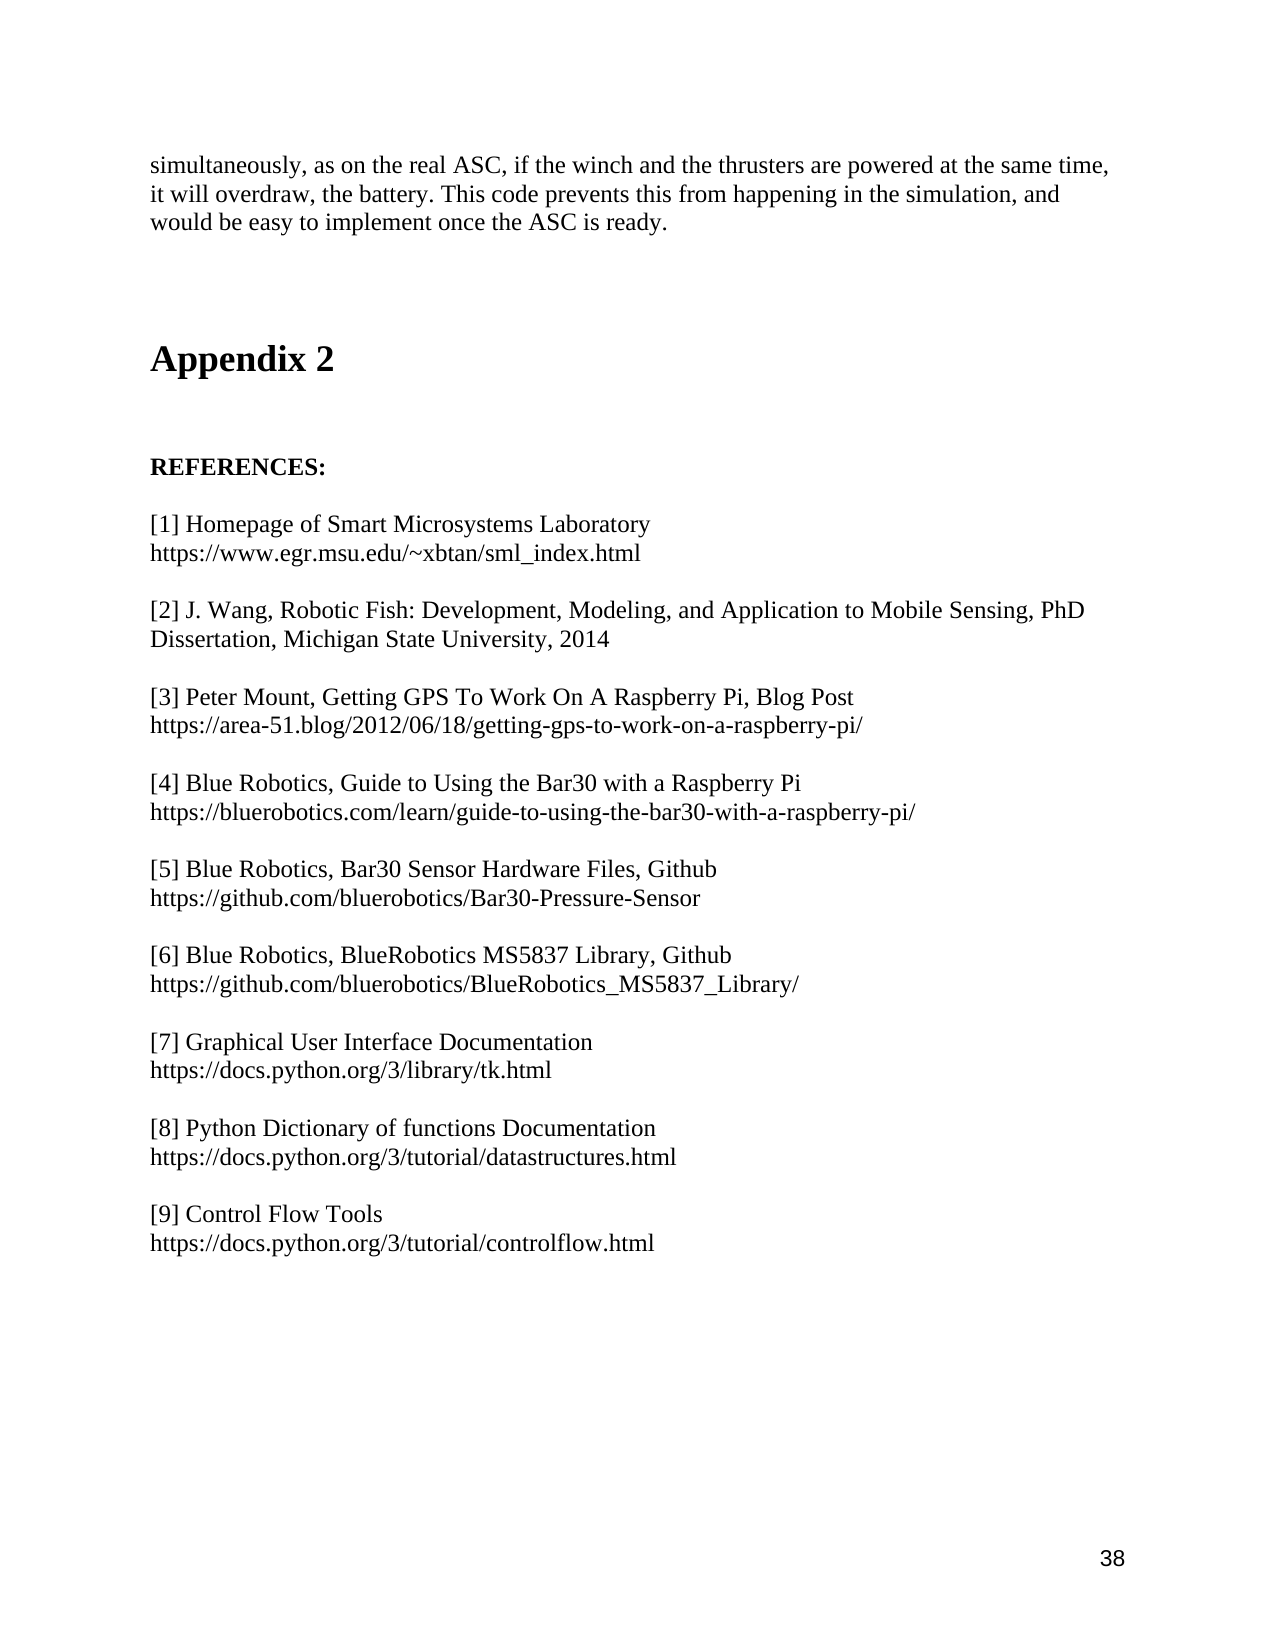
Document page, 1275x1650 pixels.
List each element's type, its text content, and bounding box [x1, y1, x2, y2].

text [4] Blue Robotics, Guide to Using the Bar30 with a Raspberry Pi [150, 768, 1125, 797]
text [9] Control Flow Tools [150, 1199, 1125, 1228]
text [150, 150, 1125, 236]
text [8] Python Dictionary of functions Documentation [150, 1113, 1125, 1142]
text Appendix 2 [150, 337, 1125, 380]
text [6] Blue Robotics, BlueRobotics MS5837 Library, Github [150, 941, 1125, 969]
text [2] J. Wang, Robotic Fish: Development, Modeling, and Application to Mobile Sensing, PhD Dissertation, Michigan State University, 2014 [150, 596, 1125, 653]
text [3] Peter Mount, Getting GPS To Work On A Raspberry Pi, Blog Post [150, 682, 1125, 711]
text [5] Blue Robotics, Bar30 Sensor Hardware Files, Github [150, 854, 1125, 883]
text https://docs.python.org/3/tutorial/controlflow.html [150, 1228, 1125, 1257]
text https://github.com/bluerobotics/BlueRobotics_MS5837_Library/ [150, 969, 1125, 998]
text [7] Graphical User Interface Documentation [150, 1027, 1125, 1056]
text https://docs.python.org/3/tutorial/datastructures.html [150, 1142, 1125, 1171]
text https://docs.python.org/3/library/tk.html [150, 1056, 1125, 1084]
text https://area-51.blog/2012/06/18/getting-gps-to-work-on-a-raspberry-pi/ [150, 711, 1125, 739]
text REFERENCES: [150, 452, 1125, 481]
text [1] Homepage of Smart Microsystems Laboratory https://www.egr.msu.edu/~xbtan/sml_index.html [150, 509, 1125, 567]
text https://bluerobotics.com/learn/guide-to-using-the-bar30-with-a-raspberry-pi/ [150, 797, 1125, 826]
text https://github.com/bluerobotics/Bar30-Pressure-Sensor [150, 883, 1125, 912]
